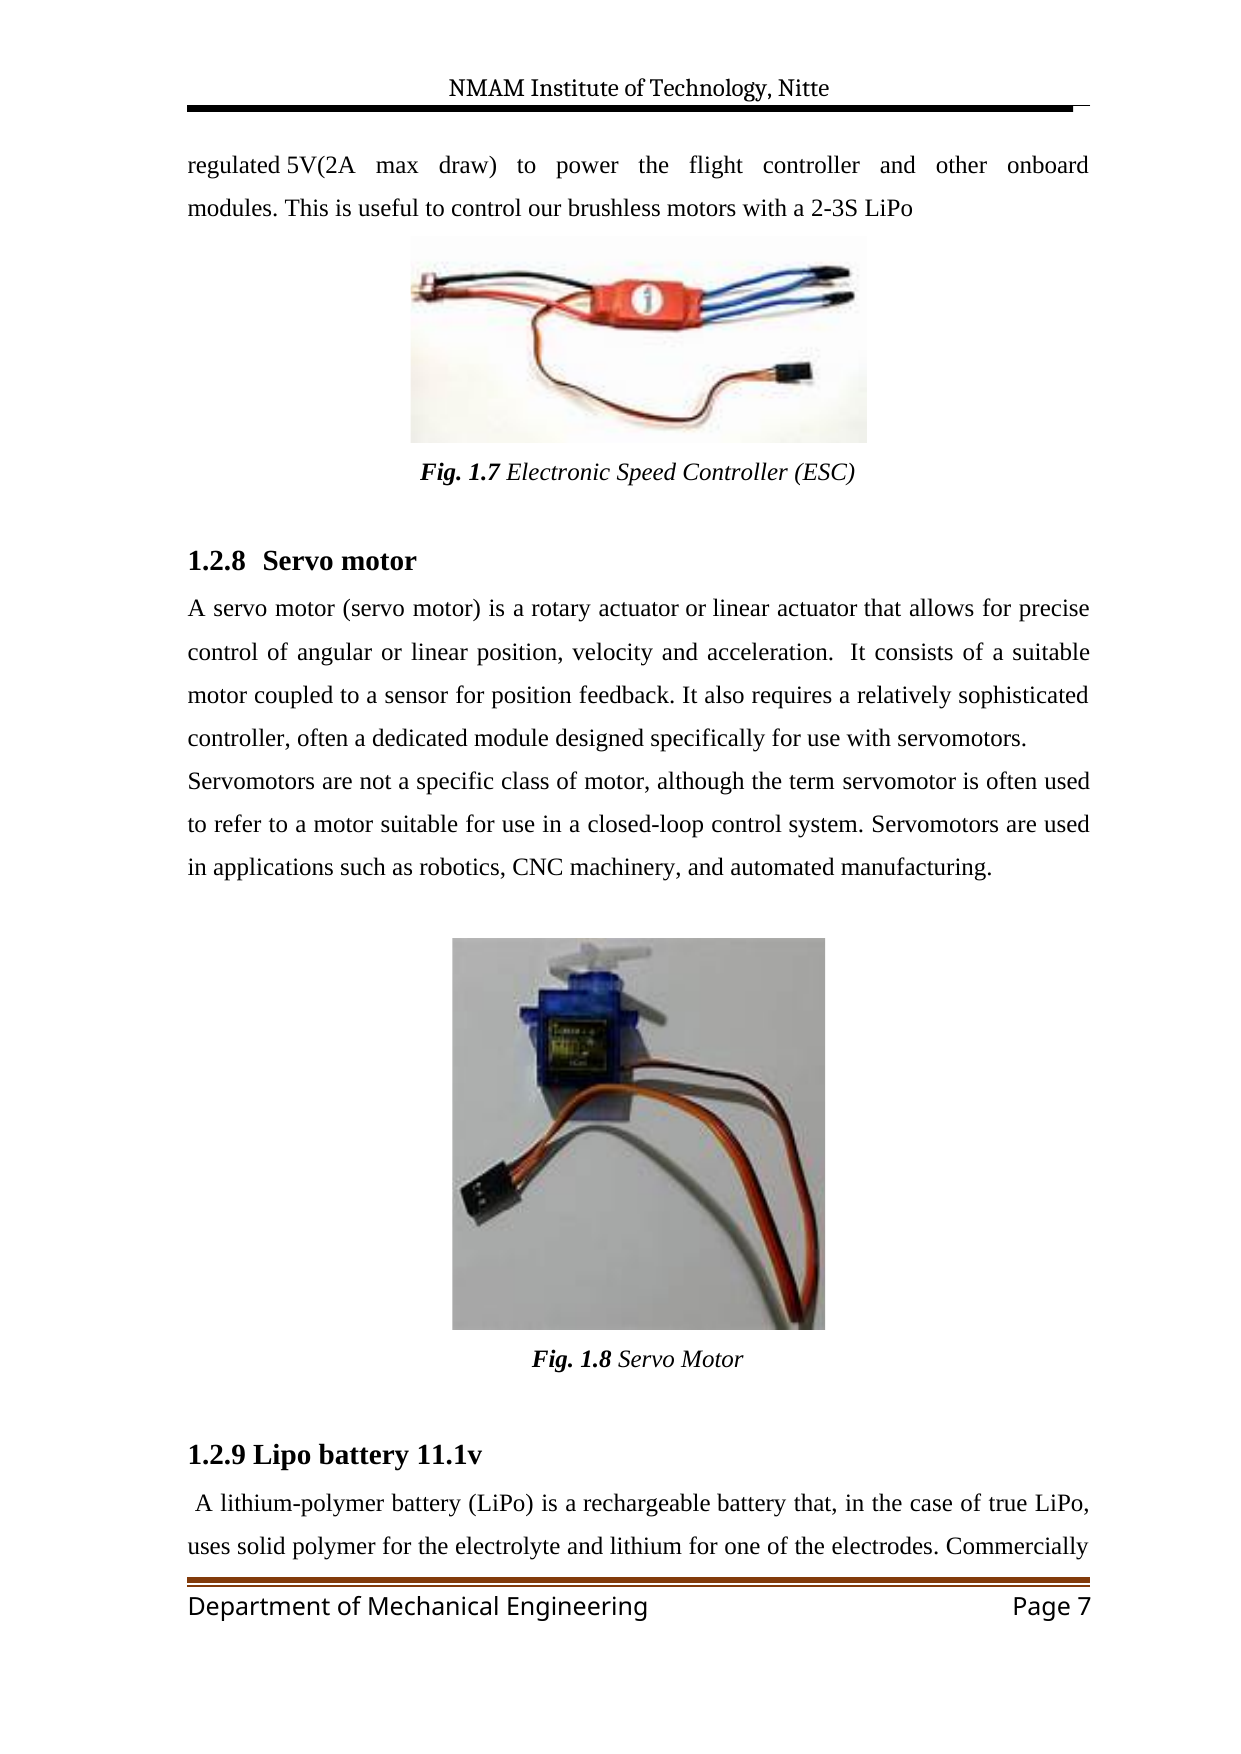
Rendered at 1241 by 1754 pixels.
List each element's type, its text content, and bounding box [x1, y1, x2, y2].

list A servo motor (servo motor) is a rotary actuator or linear actuator that allows for precise control of angular or linear position, velocity and acceleration. It consists of a suitable motor coupled to a sensor for position feedback. It also requires a relatively sophisticated controller, often a dedicated module designed specifically for use with servomotors. [187, 593, 1090, 752]
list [187, 150, 1090, 222]
list Servo motor [187, 543, 1090, 577]
text 1.2.9 Lipo battery 11.1v [187, 1437, 1090, 1471]
picture [410, 236, 867, 443]
text Fig. 1.8 Servo Motor [187, 1344, 1090, 1373]
picture [452, 938, 826, 1330]
list Servomotors are not a specific class of motor, although the term servomotor is often used to refer to a motor suitable for use in a closed-loop control system. Servomotors are used in applications such as robotics, CNC machinery, and automated manufacturing. [187, 766, 1090, 881]
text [187, 1488, 1090, 1559]
text Fig. 1.7 Electronic Speed Controller (ESC) [187, 457, 1090, 486]
